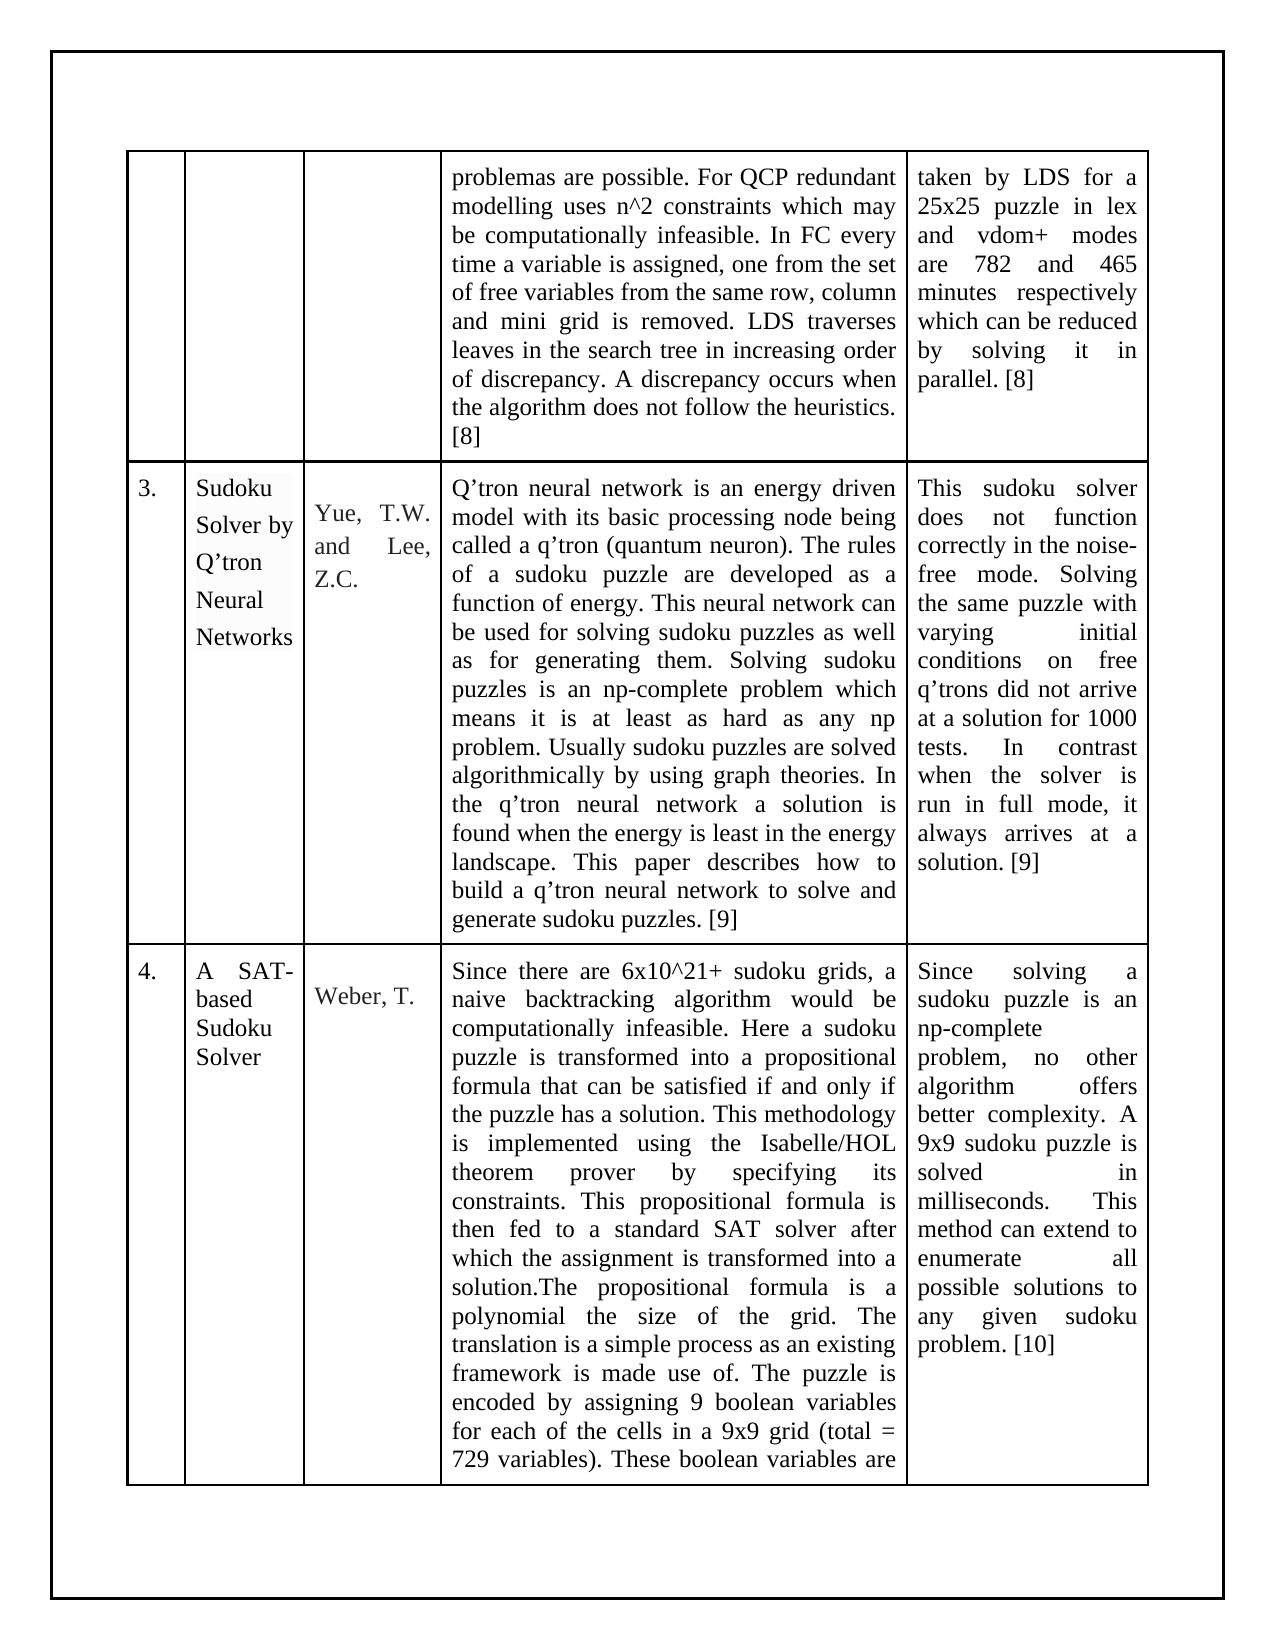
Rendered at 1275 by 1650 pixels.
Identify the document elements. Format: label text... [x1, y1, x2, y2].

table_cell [186, 152, 303, 460]
table_cell Sudoku Solver by Q’tron Neural Networks [186, 463, 303, 943]
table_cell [186, 945, 303, 1484]
table_cell Yue, T.W. and Lee, Z.C. [305, 463, 440, 943]
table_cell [442, 152, 906, 460]
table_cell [908, 152, 1147, 460]
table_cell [305, 152, 440, 460]
table_cell Q’tron neural network is an energy driven model with its basic processing node being called a q’tron (quantum neuron). The rules of a sudoku puzzle are developed as a function of energy. This neural network can be used for solving sudoku puzzles as well as for generating them. Solving sudoku puzzles is an np-complete problem which means it is at least as hard as any np problem. Usually sudoku puzzles are solved algorithmically by using graph theories. In the q’tron neural network a solution is found when the energy is least in the energy landscape. This paper describes how to build a q’tron neural network to solve and generate sudoku puzzles. [9] [442, 463, 906, 943]
table_cell 4. [129, 945, 184, 1484]
table_cell 3. [129, 463, 184, 943]
table_cell This sudoku solver does not function correctly in the noise-free mode. Solving the same puzzle with varying initial conditions on free q’trons did not arrive at a solution for 1000 tests. In contrast when the solver is run in full mode, it always arrives at a solution. [9] [908, 463, 1147, 943]
table_cell 2. [129, 152, 184, 460]
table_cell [442, 945, 906, 1484]
table_cell Weber, T. [305, 945, 440, 1484]
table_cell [908, 945, 1147, 1484]
